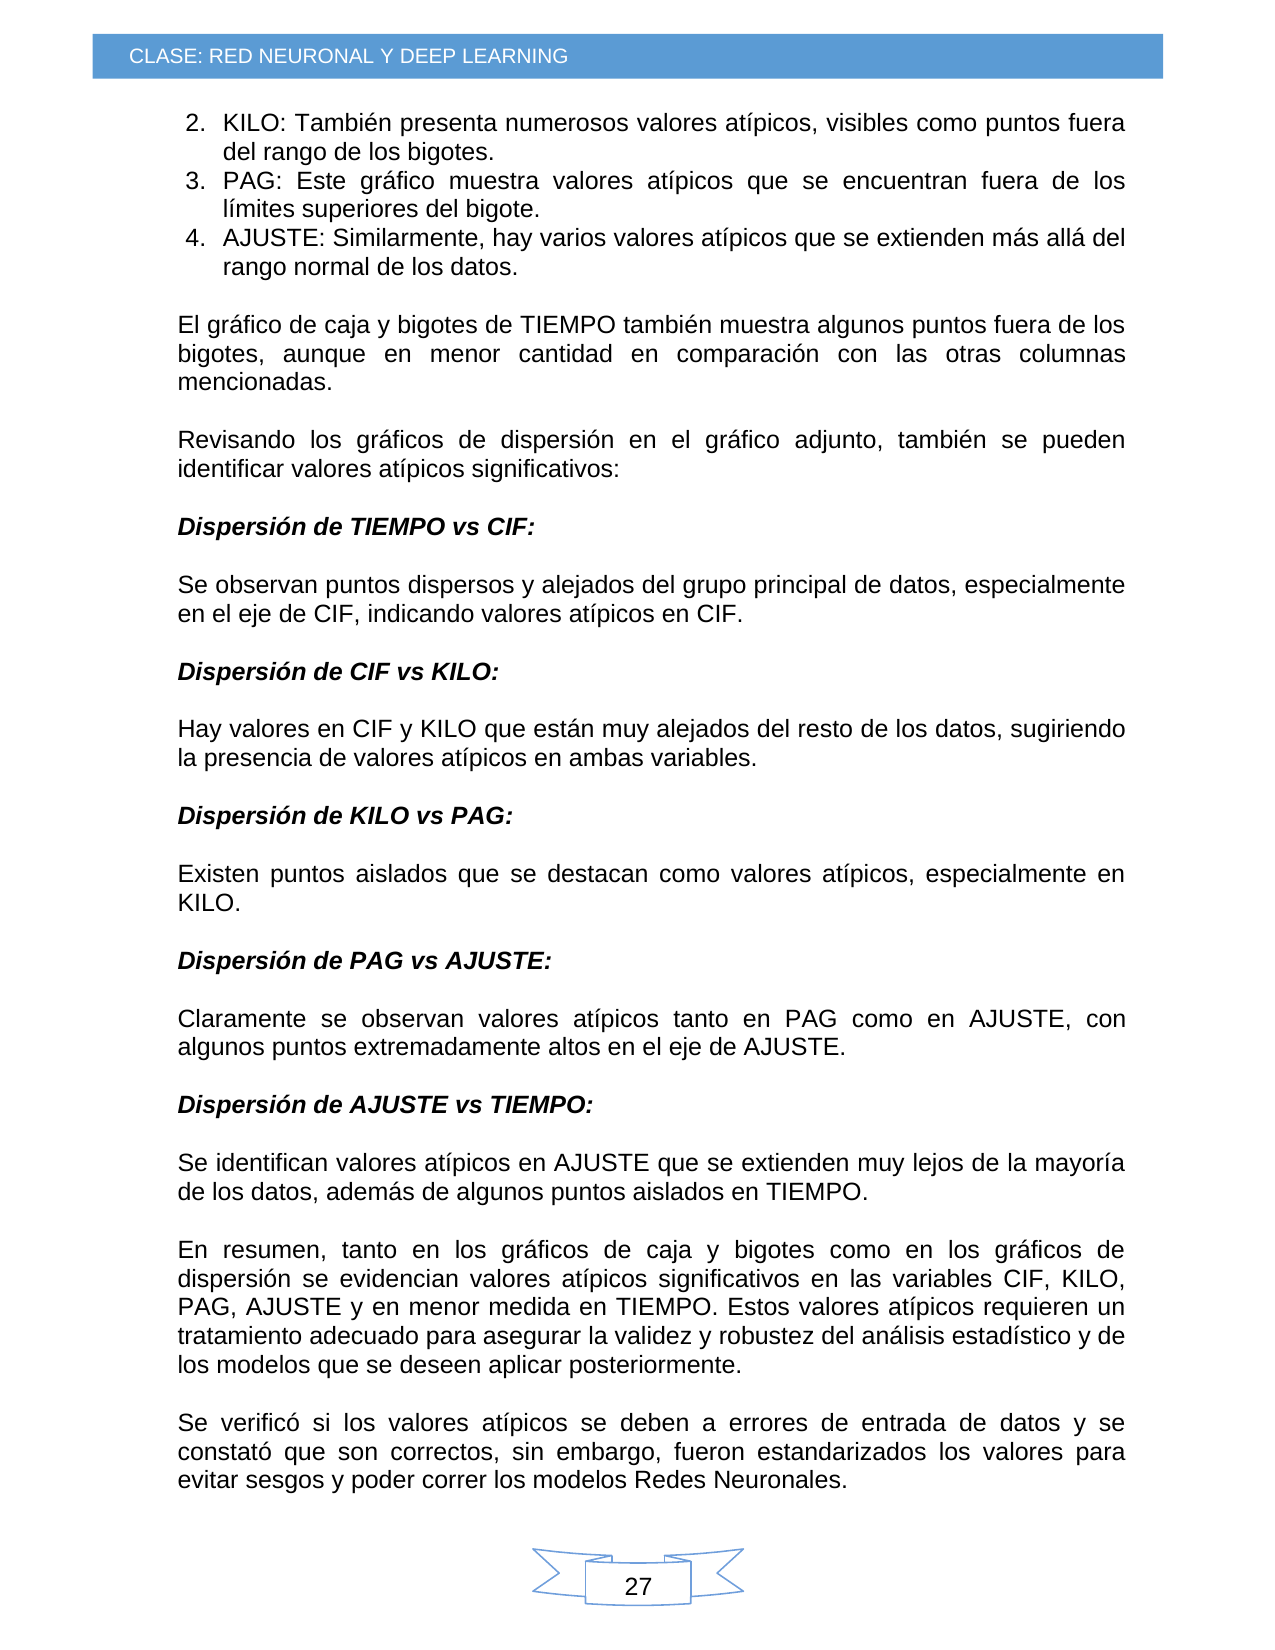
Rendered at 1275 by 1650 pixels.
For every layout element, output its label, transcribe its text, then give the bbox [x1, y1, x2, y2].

text Claramente se observan valores atípicos tanto en PAG como en AJUSTE, con algunos puntos extremadamente altos en el eje de AJUSTE. [177, 1003, 1127, 1061]
text Dispersión de TIEMPO vs CIF: [177, 512, 1127, 541]
text Dispersión de PAG vs AJUSTE: [177, 946, 1127, 974]
text Existen puntos aislados que se destacan como valores atípicos, especialmente en KILO. [177, 859, 1127, 916]
text Hay valores en CIF y KILO que están muy alejados del resto de los datos, sugiriendo la presencia de valores atípicos en ambas variables. [177, 714, 1127, 772]
list AJUSTE: Similarmente, hay varios valores atípicos que se extienden más allá del rango normal de los datos. [185, 223, 1127, 281]
text Revisando los gráficos de dispersión en el gráfico adjunto, también se pueden identificar valores atípicos significativos: [177, 425, 1127, 483]
text Dispersión de AJUSTE vs TIEMPO: [177, 1090, 1127, 1119]
text Se identifican valores atípicos en AJUSTE que se extienden muy lejos de la mayoría de los datos, además de algunos puntos aislados en TIEMPO. [177, 1148, 1127, 1206]
text Se observan puntos dispersos y alejados del grupo principal de datos, especialmente en el eje de CIF, indicando valores atípicos en CIF. [177, 570, 1127, 627]
text En resumen, tanto en los gráficos de caja y bigotes como en los gráficos de dispersión se evidencian valores atípicos significativos en las variables CIF, KILO, PAG, AJUSTE y en menor medida en TIEMPO. Estos valores atípicos requieren un tratamiento adecuado para asegurar la validez y robustez del análisis estadístico y de los modelos que se deseen aplicar posteriormente. [177, 1235, 1127, 1378]
list KILO: También presenta numerosos valores atípicos, visibles como puntos fuera del rango de los bigotes. [185, 108, 1127, 166]
text El gráfico de caja y bigotes de TIEMPO también muestra algunos puntos fuera de los bigotes, aunque en menor cantidad en comparación con las otras columnas mencionadas. [177, 310, 1127, 396]
text Se verificó si los valores atípicos se deben a errores de entrada de datos y se constató que son correctos, sin embargo, fueron estandarizados los valores para evitar sesgos y poder correr los modelos Redes Neuronales. [177, 1408, 1127, 1494]
text Dispersión de KILO vs PAG: [177, 801, 1127, 830]
list PAG: Este gráfico muestra valores atípicos que se encuentran fuera de los límites superiores del bigote. [185, 166, 1127, 223]
text Dispersión de CIF vs KILO: [177, 656, 1127, 685]
